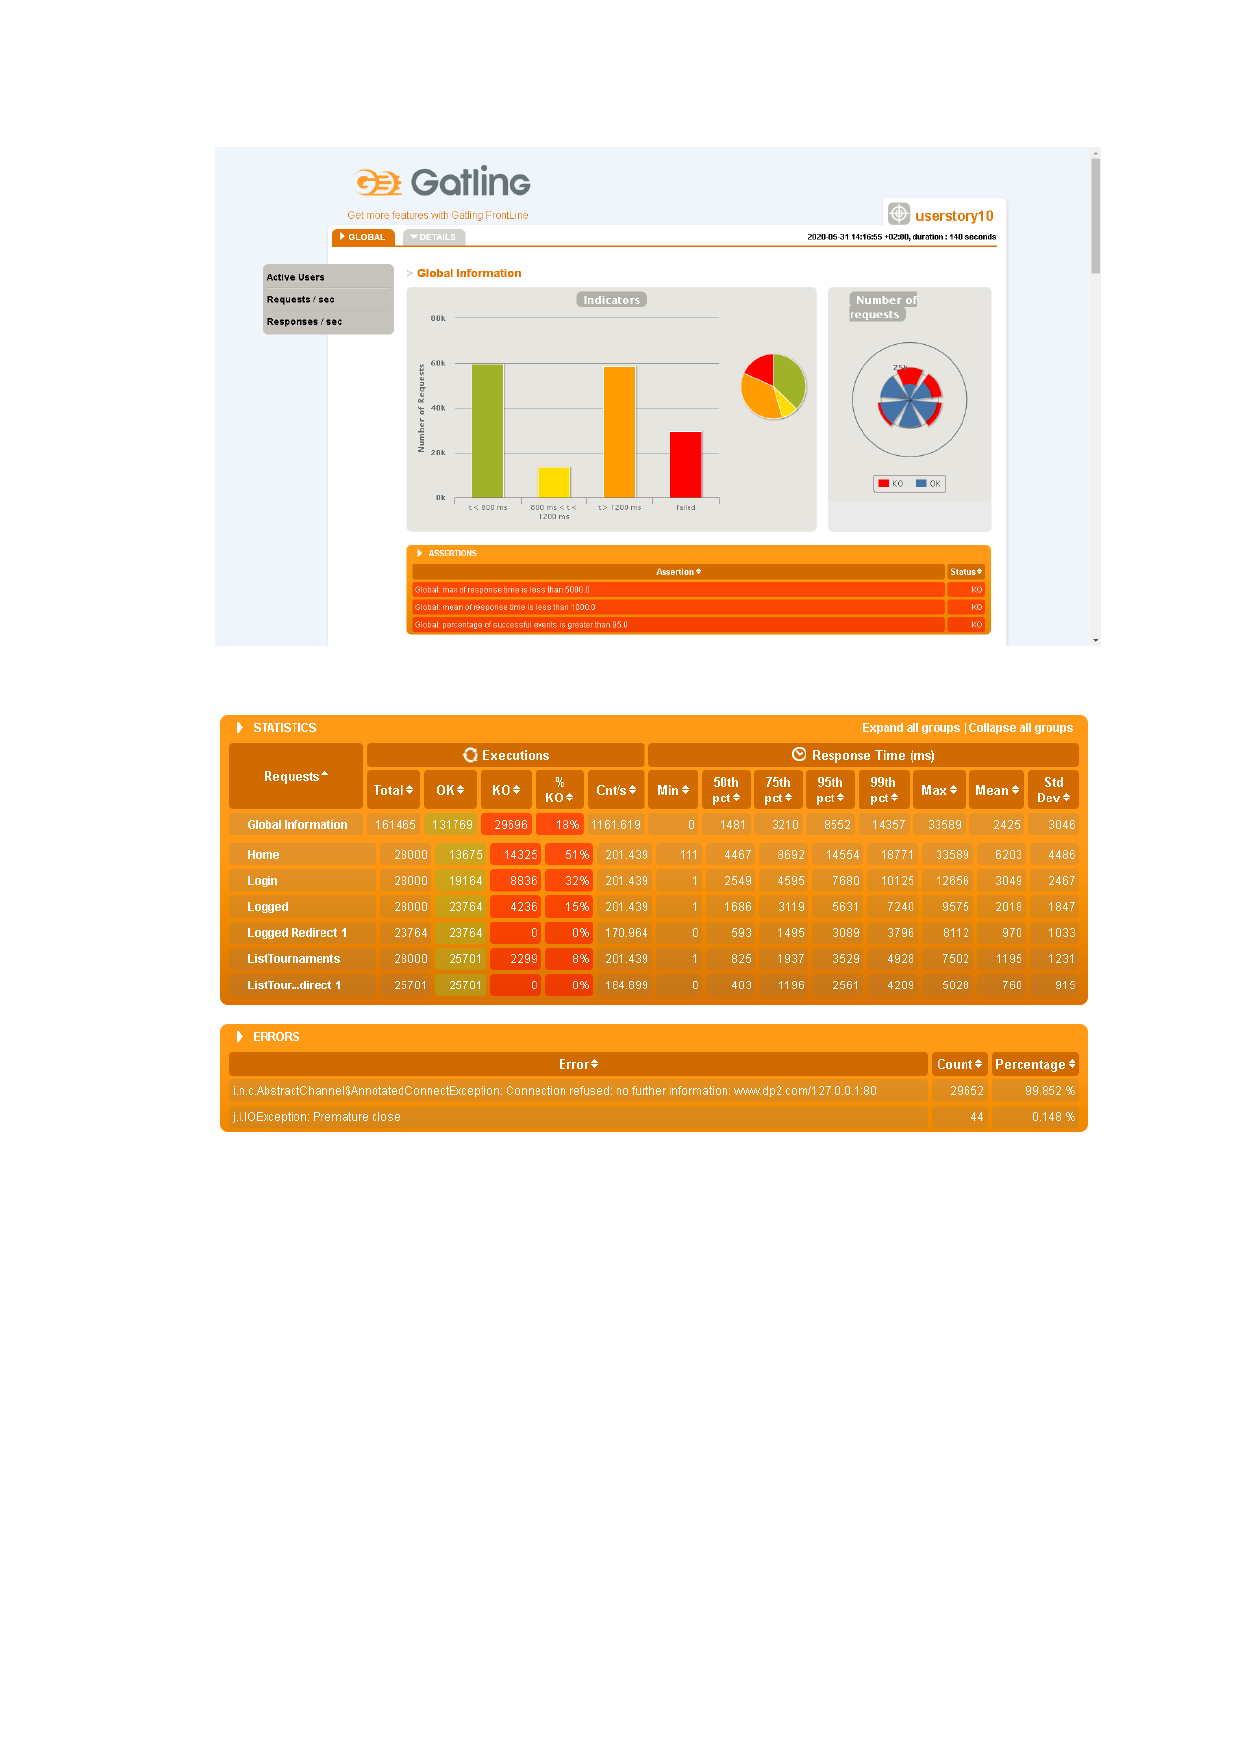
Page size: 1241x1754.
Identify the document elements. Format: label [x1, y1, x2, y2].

picture [214, 147, 1101, 646]
picture [214, 706, 1101, 1139]
